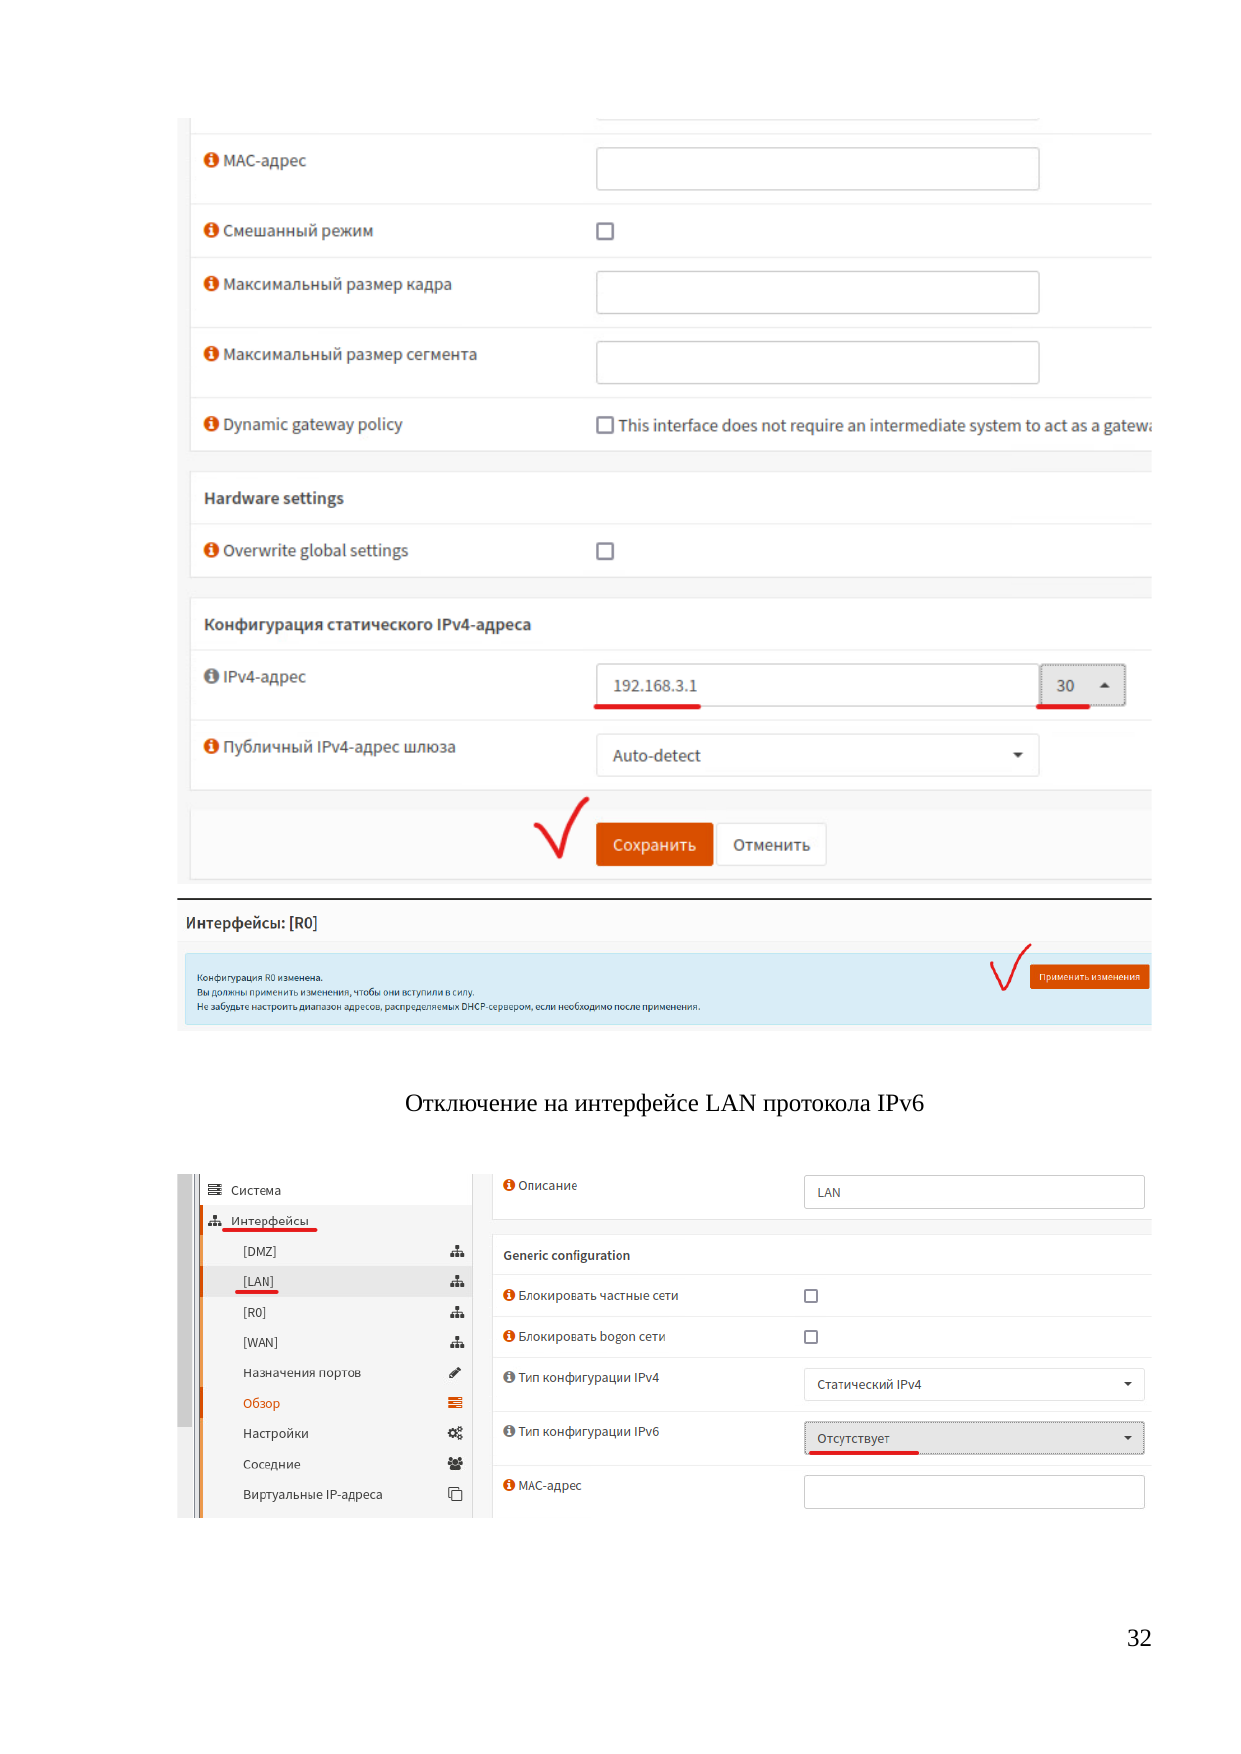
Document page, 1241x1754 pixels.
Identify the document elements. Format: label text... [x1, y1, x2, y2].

picture [177, 898, 1152, 1031]
picture [177, 1174, 1152, 1518]
text Отключение на интерфейсе LAN протокола IPv6 [177, 1088, 1152, 1117]
picture [177, 118, 1152, 884]
